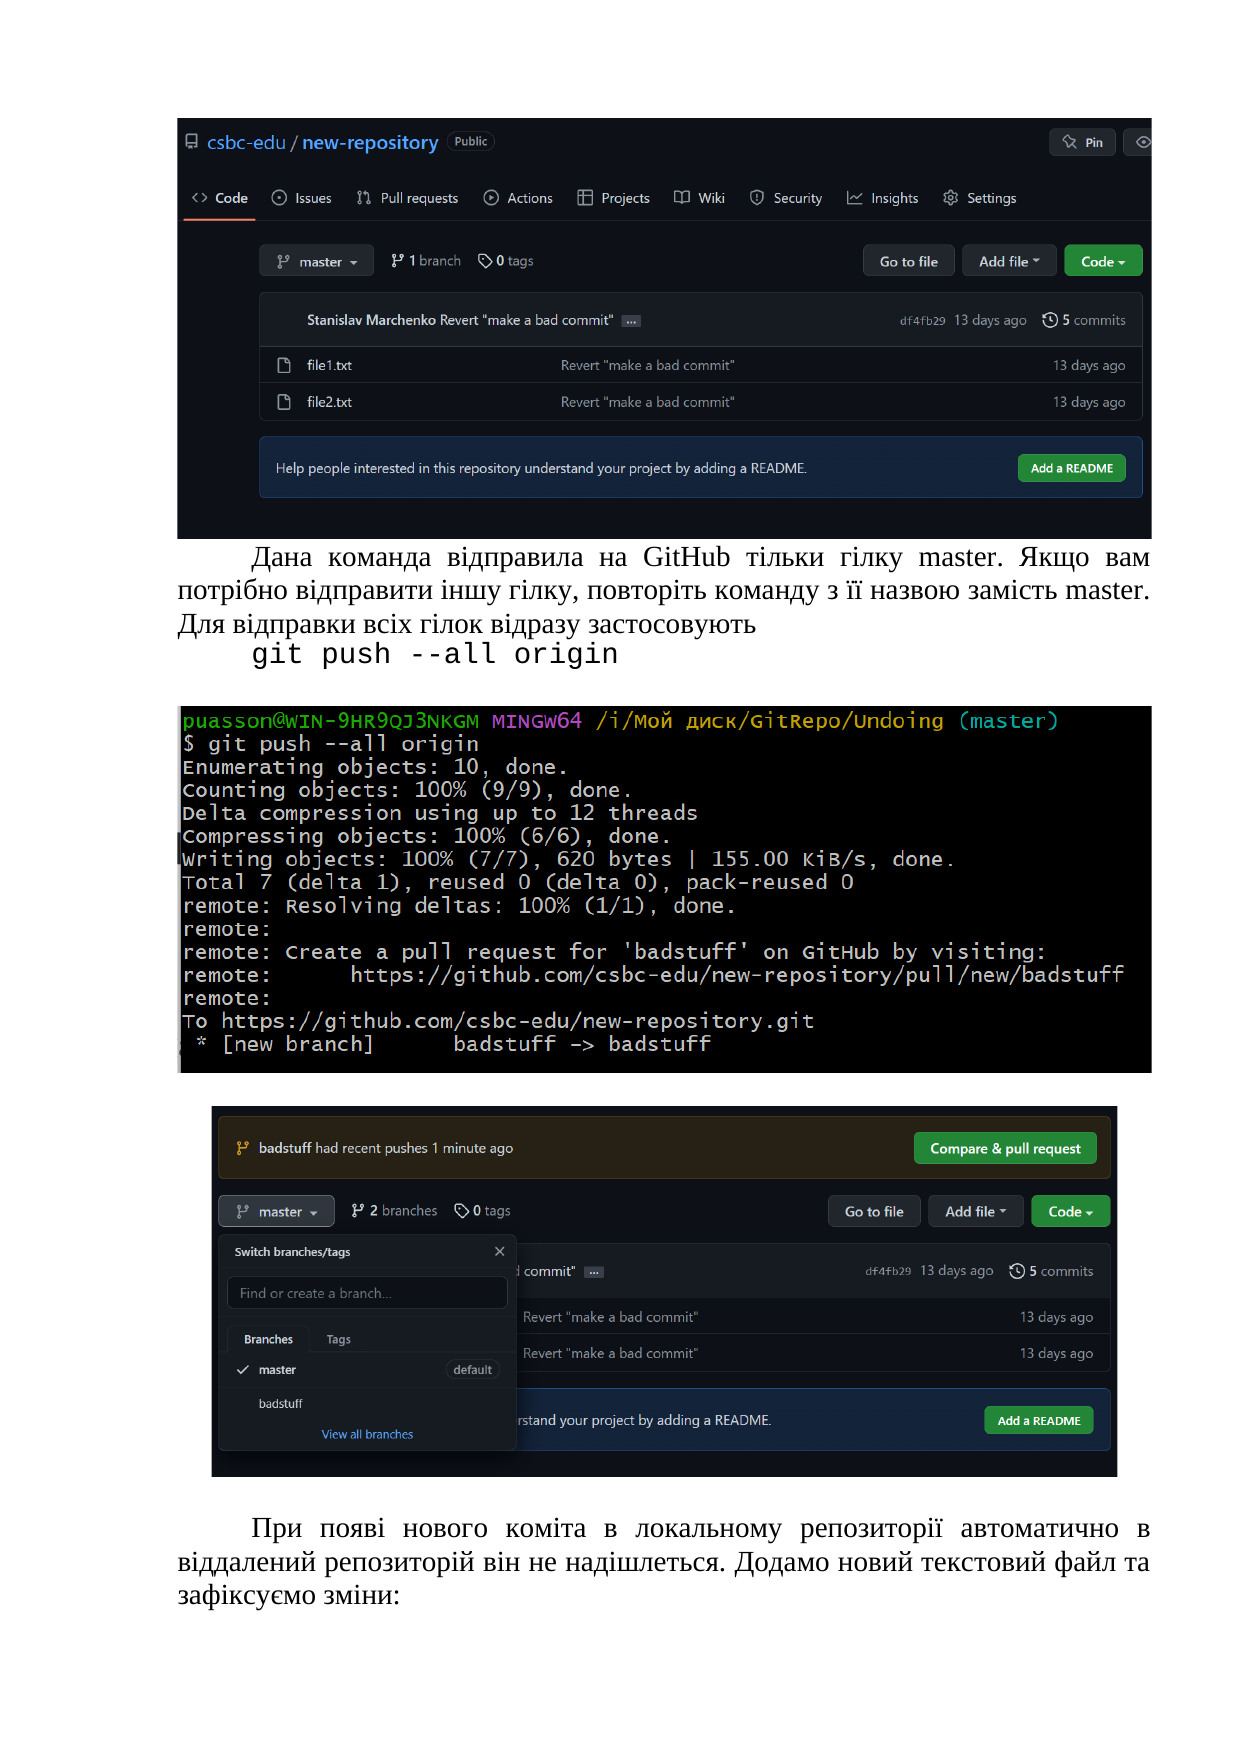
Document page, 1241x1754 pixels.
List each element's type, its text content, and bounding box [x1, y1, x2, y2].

picture [211, 1106, 1118, 1477]
text git push --all origin [177, 639, 1152, 672]
picture [177, 118, 1152, 539]
text Дана команда відправила на GitHub тільки гілку master. Якщо вам потрібно відправити іншу гілку, повторіть команду з її назвою замість master. Для відправки всіх гілок відразу застосовують [177, 539, 1152, 639]
text При появі нового коміта в локальному репозиторії автоматично в віддалений репозиторій він не надішлеться. Додамо новий текстовий файл та зафіксуємо зміни: [177, 1510, 1152, 1611]
picture [177, 706, 1152, 1073]
